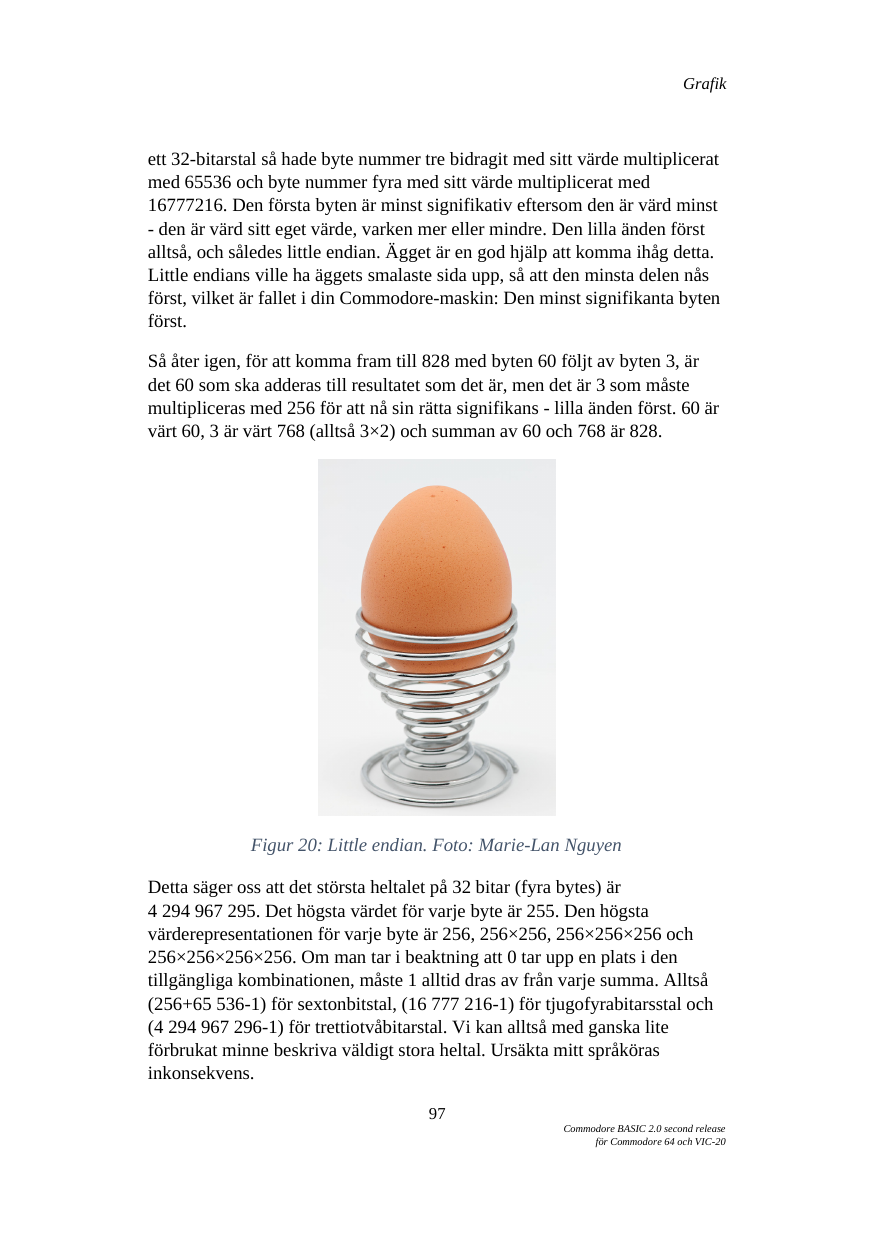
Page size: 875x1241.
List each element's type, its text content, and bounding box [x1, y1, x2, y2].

picture [318, 459, 556, 816]
text Så åter igen, för att komma fram till 828 med byten 60 följt av byten 3, är det 60 som ska adderas till resultatet som det är, men det är 3 som måste multipliceras med 256 för att nå sin rätta signifikans - lilla änden först. 60 är värt 60, 3 är värt 768 (alltså 3×2) och summan av 60 och 768 är 828. [148, 350, 726, 441]
text Figur 20: Little endian. Foto: Marie-Lan Nguyen [148, 834, 726, 856]
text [148, 148, 726, 332]
text Detta säger oss att det största heltalet på 32 bitar (fyra bytes) är 4 294 967 295. Det högsta värdet för varje byte är 255. Den högsta värderepresentationen för varje byte är 256, 256×256, 256×256×256 och 256×256×256×256. Om man tar i beaktning att 0 tar upp en plats i den tillgängliga kombinationen, måste 1 alltid dras av från varje summa. Alltså (256+65 536-1) för sextonbitstal, (16 777 216-1) för tjugofyrabitarsstal och (4 294 967 296-1) för trettiotvåbitarstal. Vi kan alltså med ganska lite förbrukat minne beskriva väldigt stora heltal. Ursäkta mitt språköras inkonsekvens. [148, 876, 726, 1084]
